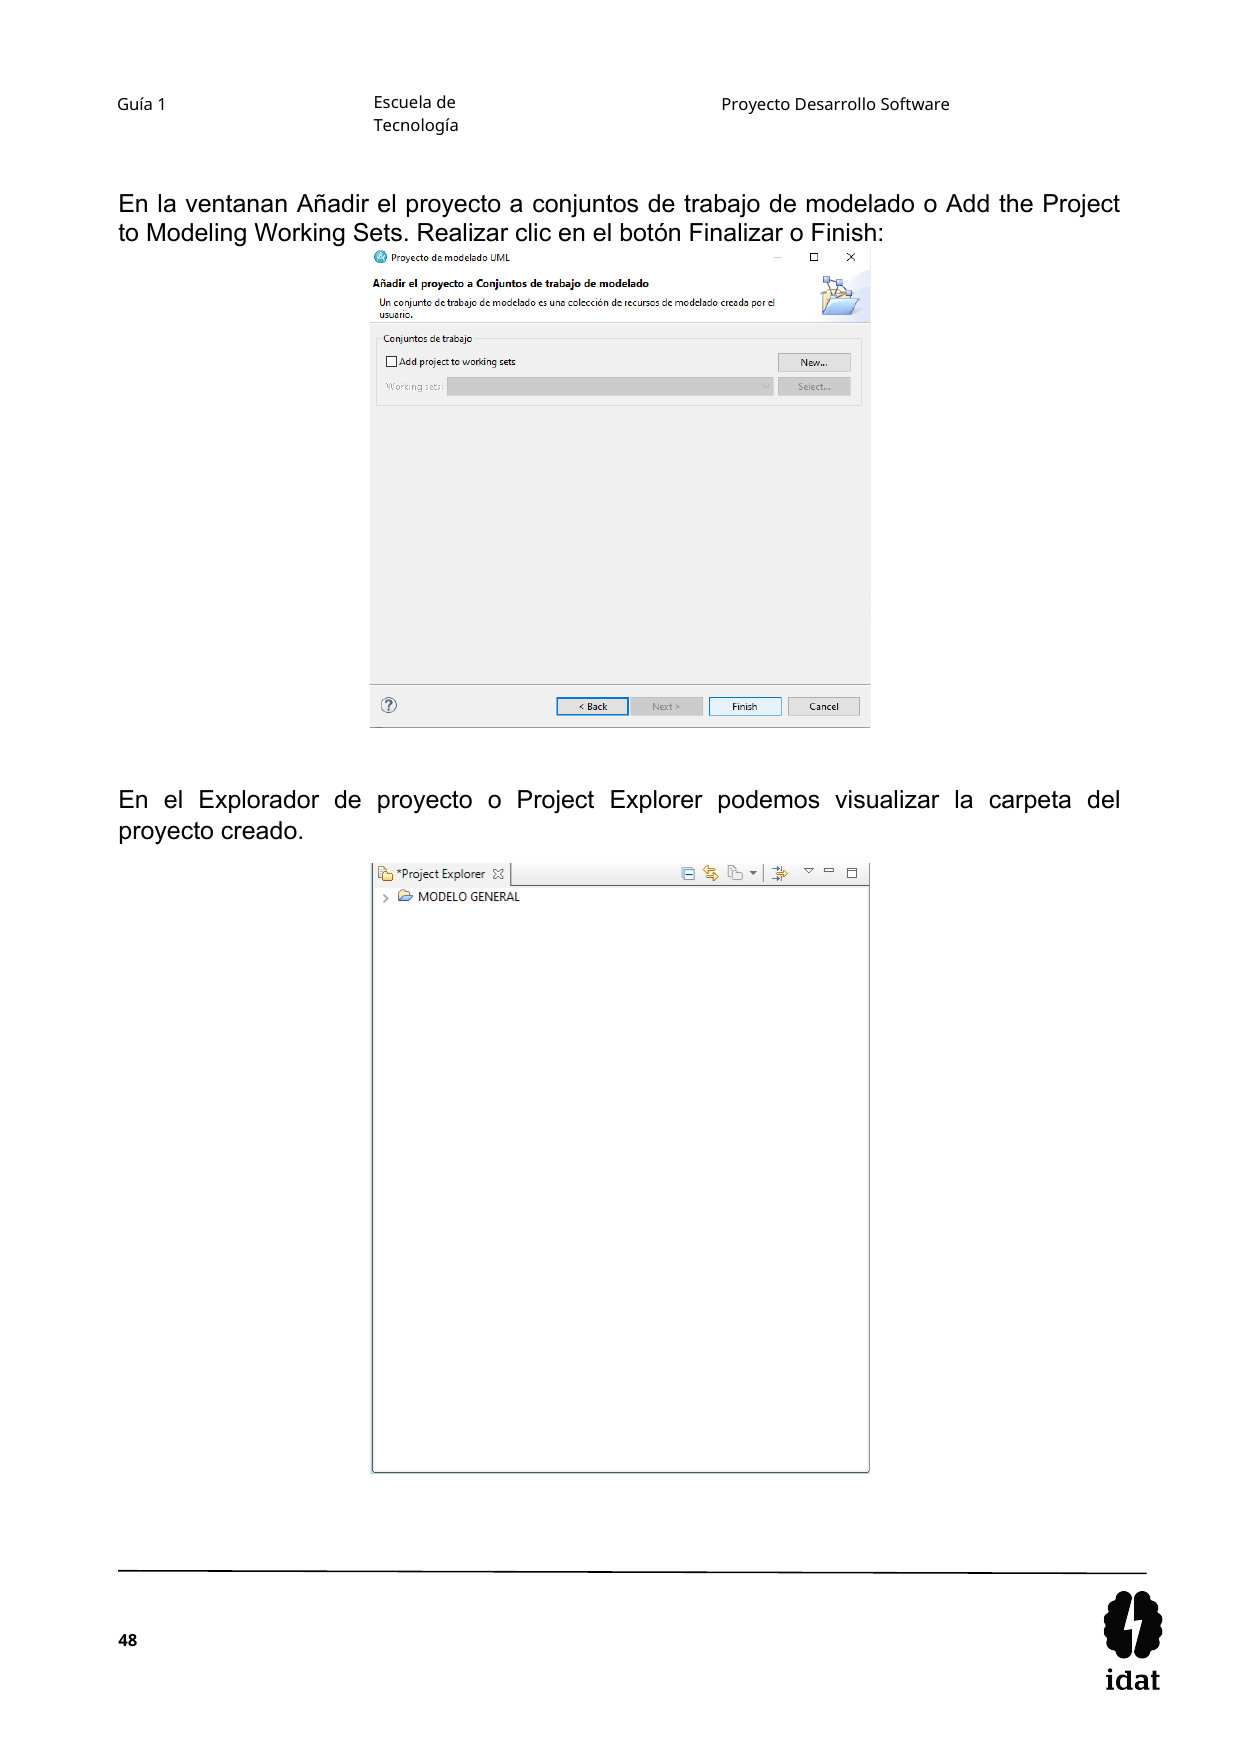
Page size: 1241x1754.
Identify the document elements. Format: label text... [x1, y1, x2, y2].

picture [370, 863, 870, 1474]
text En la ventanan Añadir el proyecto a conjuntos de trabajo de modelado o Add the Project to Modeling Working Sets. Realizar clic en el botón Finalizar o Finish: [118, 189, 1122, 246]
text En el Explorador de proyecto o Project Explorer podemos visualizar la carpeta del proyecto creado. [118, 785, 1122, 845]
picture [369, 246, 871, 728]
picture [1103, 1591, 1163, 1690]
